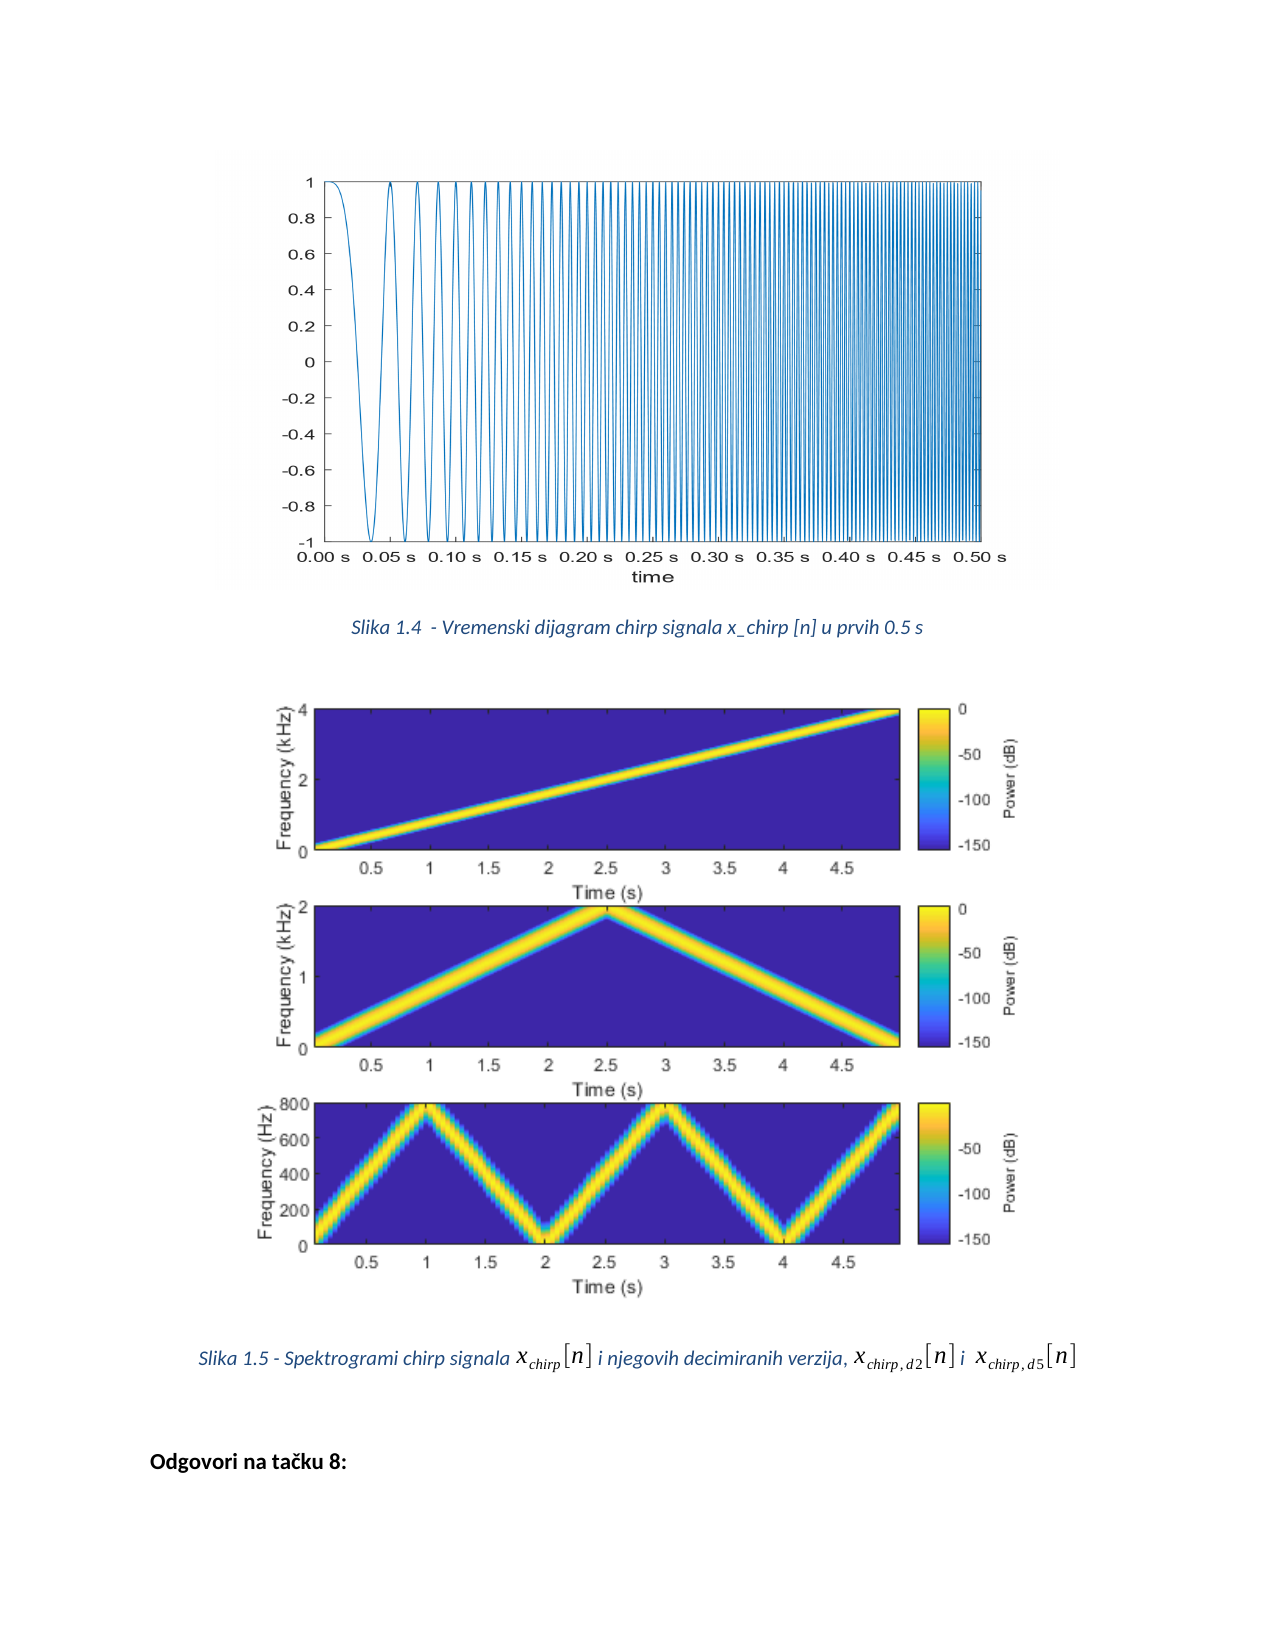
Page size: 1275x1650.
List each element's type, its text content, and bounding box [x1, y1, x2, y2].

picture [215, 150, 1061, 590]
text Odgovori na tačku 8: [150, 1447, 1125, 1475]
text Slika 1.5 - Spektrogrami chirp signala i njegovih decimiranih verzija, i [150, 1342, 1125, 1373]
text Slika 1.4 - Vremenski dijagram chirp signala x_chirp [n] u prvih 0.5 s [150, 614, 1125, 640]
picture [200, 660, 1075, 1317]
